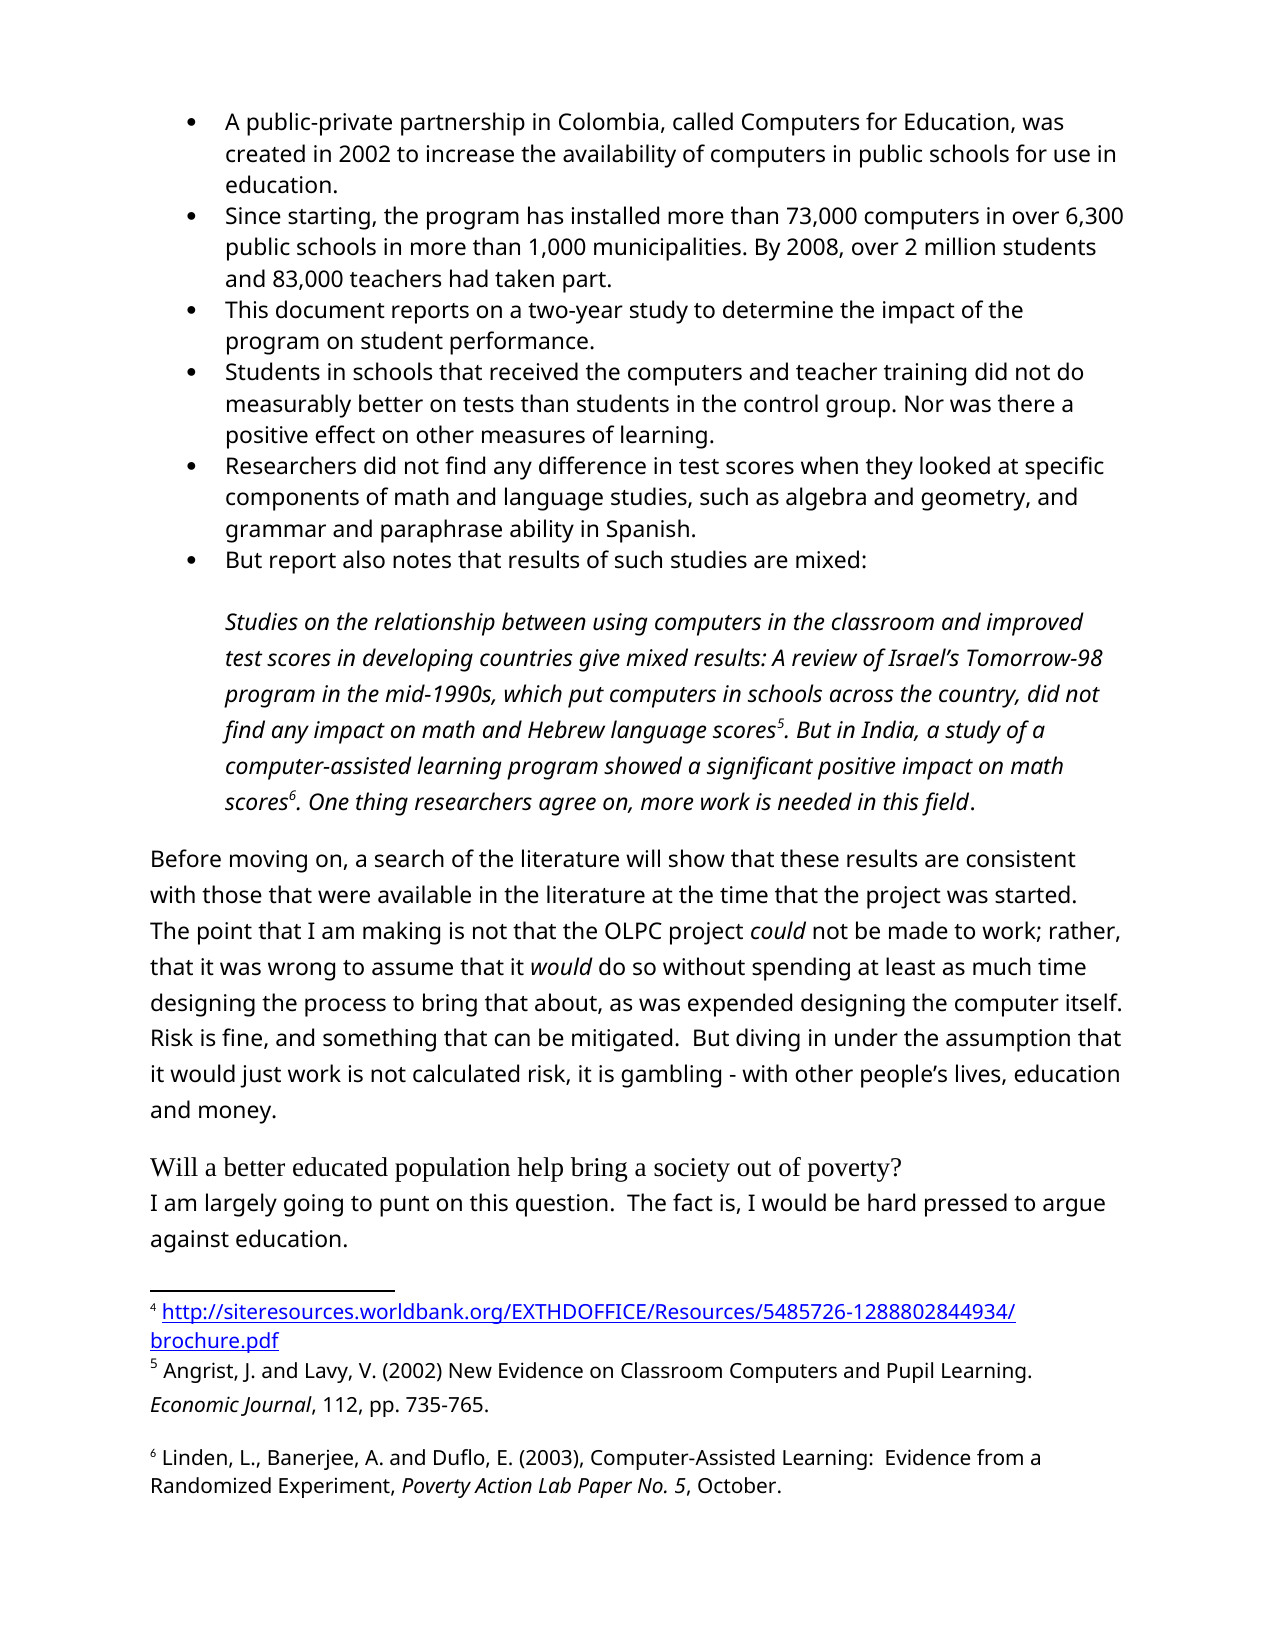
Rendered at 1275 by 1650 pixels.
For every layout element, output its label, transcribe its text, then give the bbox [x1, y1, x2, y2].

list But report also notes that results of such studies are mixed: [187, 544, 1125, 606]
text I am largely going to punt on this question. The fact is, I would be hard pressed to argue against education. [150, 1187, 1125, 1254]
list Researchers did not find any difference in test scores when they looked at specific components of math and language studies, such as algebra and geometry, and grammar and paraphrase ability in Spanish. [187, 450, 1125, 544]
subtitle Will a better educated population help bring a society out of poverty? [150, 1151, 1125, 1182]
text Studies on the relationship between using computers in the classroom and improved test scores in developing countries give mixed results: A review of Israel’s Tomorrow-98 program in the mid-1990s, which put computers in schools across the country, did not find any impact on math and Hebrew language scores. But in India, a study of a computer-assisted learning program showed a significant positive impact on math scores. One thing researchers agree on, more work is needed in this field. [225, 606, 1125, 817]
list Students in schools that received the computers and teacher training did not do measurably better on tests than students in the control group. Nor was there a positive effect on other measures of learning. [187, 356, 1125, 450]
list Since starting, the program has installed more than 73,000 computers in over 6,300 public schools in more than 1,000 municipalities. By 2008, over 2 million students and 83,000 teachers had taken part. [187, 200, 1125, 294]
text Before moving on, a search of the literature will show that these results are consistent with those that were available in the literature at the time that the project was started. The point that I am making is not that the OLPC project could not be made to work; rather, that it was wrong to assume that it would do so without spending at least as much time designing the process to bring that about, as was expended designing the computer itself. Risk is fine, and something that can be mitigated. But diving in under the assumption that it would just work is not calculated risk, it is gambling - with other people’s lives, education and money. [150, 843, 1125, 1126]
list A public-private partnership in Colombia, called Computers for Education, was created in 2002 to increase the availability of computers in public schools for use in education. [187, 106, 1125, 200]
list This document reports on a two-year study to determine the impact of the program on student performance. [187, 294, 1125, 356]
